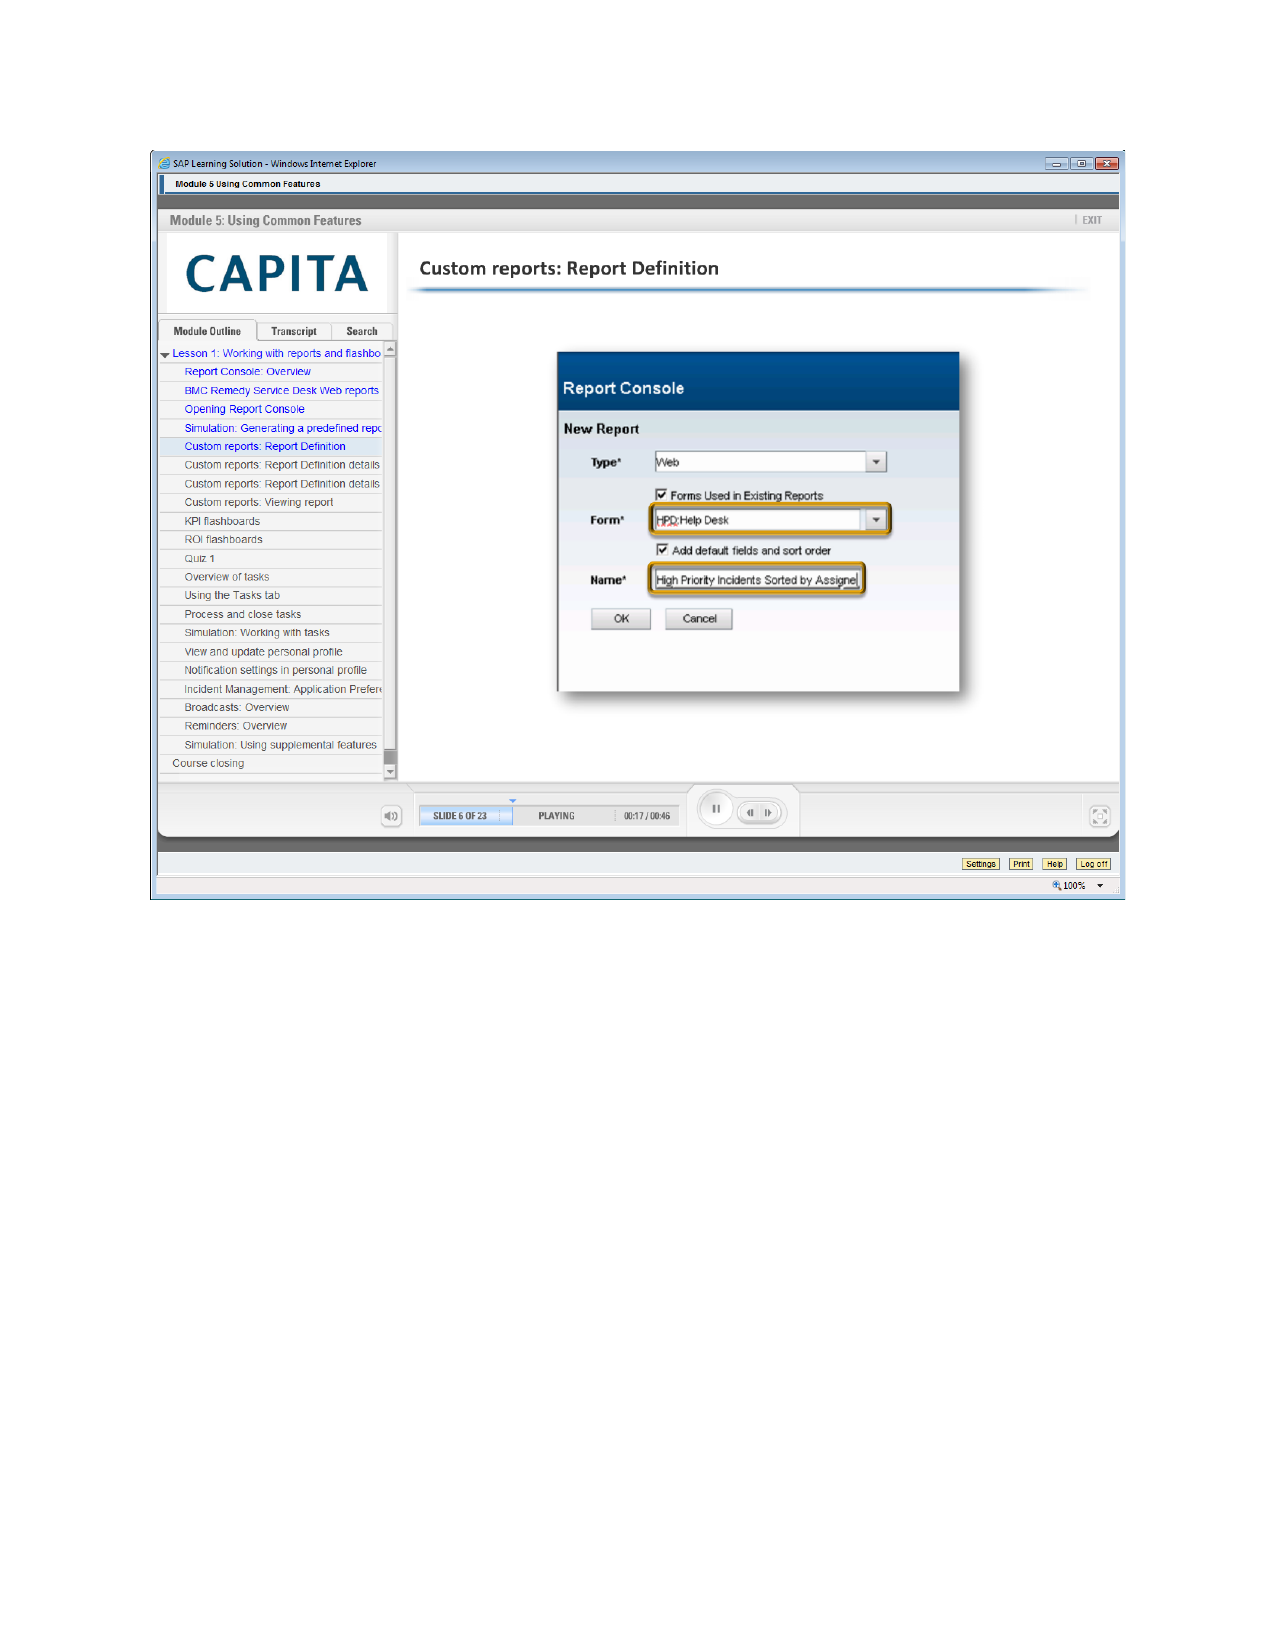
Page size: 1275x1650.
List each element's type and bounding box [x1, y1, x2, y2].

picture [150, 150, 1125, 900]
